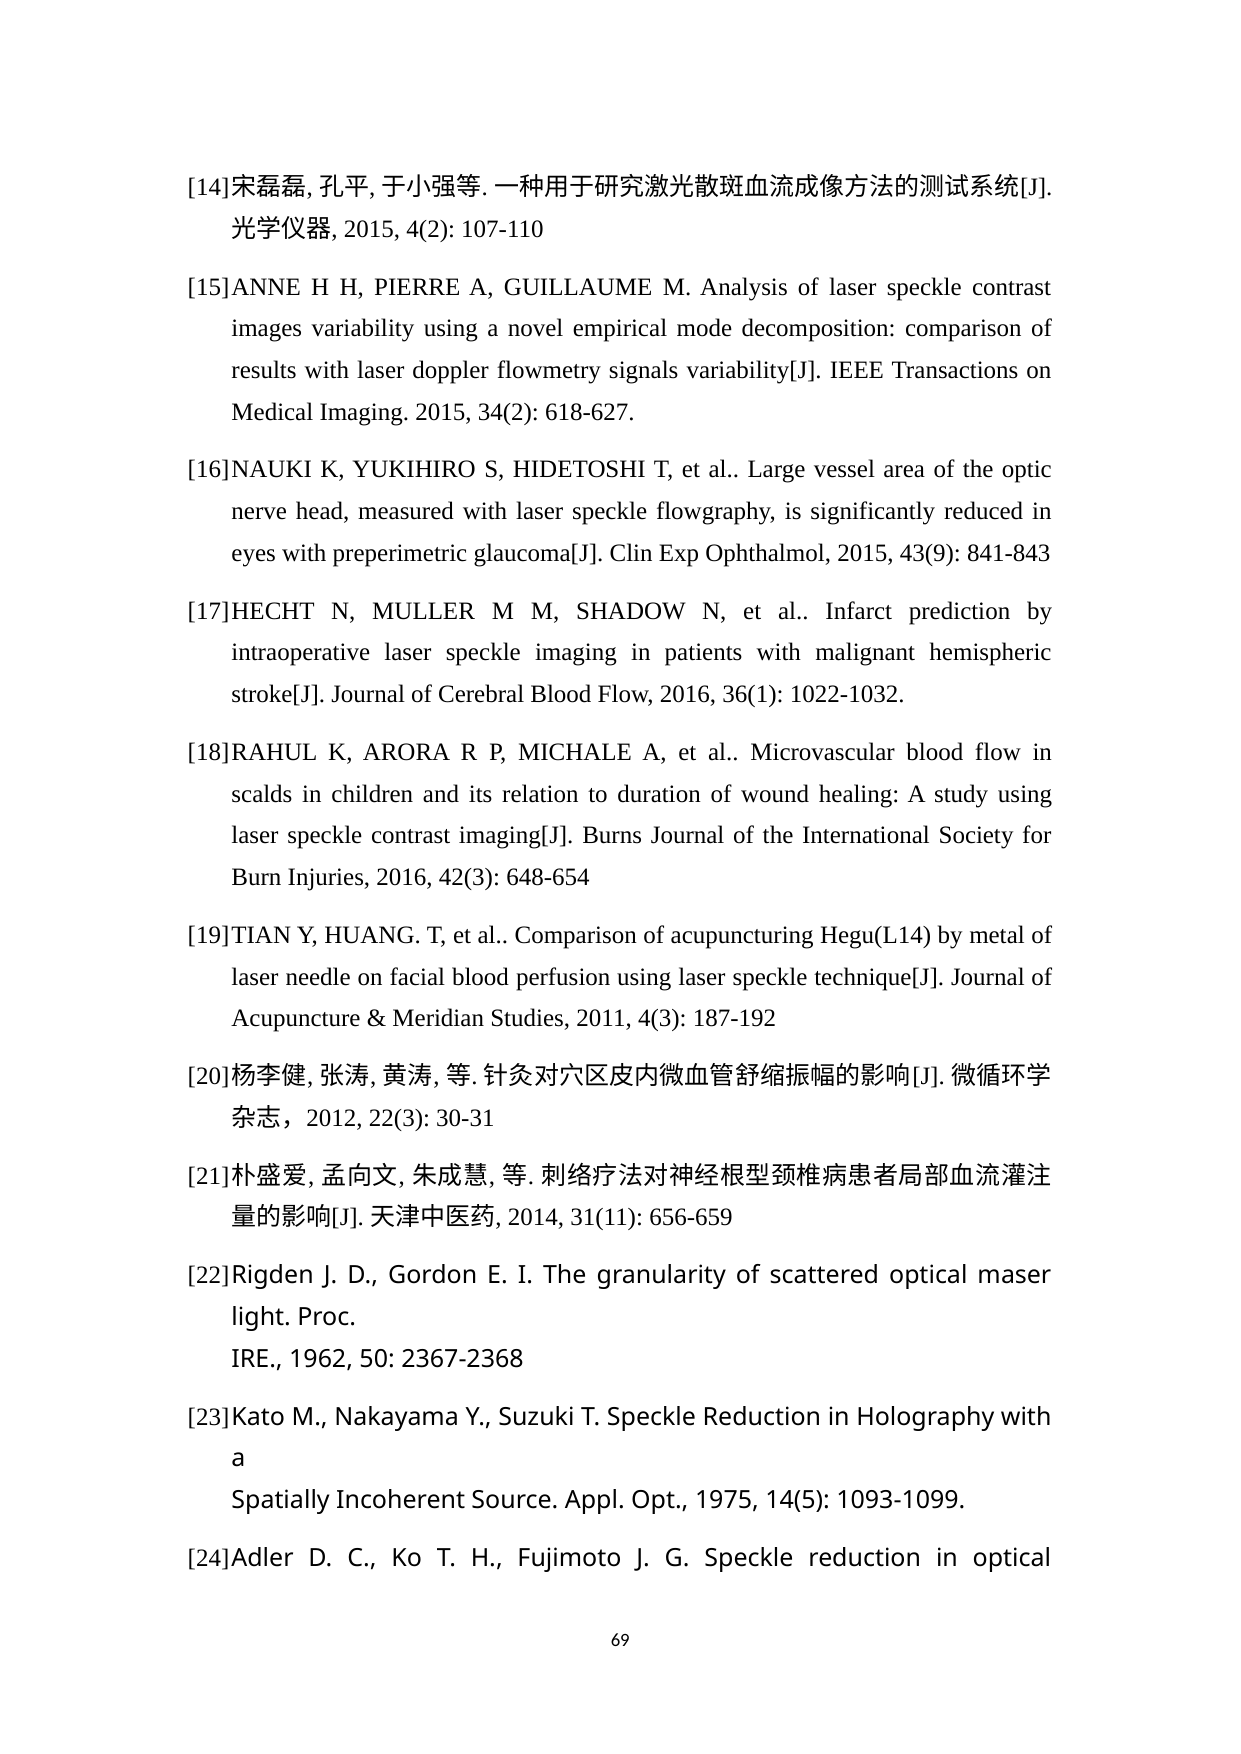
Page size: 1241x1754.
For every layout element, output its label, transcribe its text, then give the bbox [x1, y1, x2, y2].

list 杨李健, 张涛, 黄涛, 等. 针灸对穴区皮内微血管舒缩振幅的影响[J]. 微循环学杂志，2012, 22(3): 30-31 [187, 1051, 1053, 1134]
list 宋磊磊, 孔平, 于小强等. 一种用于研究激光散斑血流成像方法的测试系统[J]. 光学仪器, 2015, 4(2): 107-110 [187, 162, 1053, 245]
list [187, 1533, 1053, 1574]
list TIAN Y, HUANG. T, et al.. Comparison of acupuncturing Hegu(L14) by metal of laser needle on facial blood perfusion using laser speckle technique[J]. Journal of Acupuncture & Meridian Studies, 2011, 4(3): 187-192 [187, 910, 1053, 1035]
list HECHT N, MULLER M M, SHADOW N, et al.. Infarct prediction by intraoperative laser speckle imaging in patients with malignant hemispheric stroke[J]. Journal of Cerebral Blood Flow, 2016, 36(1): 1022-1032. [187, 586, 1053, 711]
list RAHUL K, ARORA R P, MICHALE A, et al.. Microvascular blood flow in scalds in children and its relation to duration of wound healing: A study using laser speckle contrast imaging[J]. Burns Journal of the International Society for Burn Injuries, 2016, 42(3): 648-654 [187, 727, 1053, 894]
list Kato M., Nakayama Y., Suzuki T. Speckle Reduction in Holography with a Spatially Incoherent Source. Appl. Opt., 1975, 14(5): 1093-1099. [187, 1392, 1053, 1517]
list ANNE H H, PIERRE A, GUILLAUME M. Analysis of laser speckle contrast images variability using a novel empirical mode decomposition: comparison of results with laser doppler flowmetry signals variability[J]. IEEE Transactions on Medical Imaging. 2015, 34(2): 618-627. [187, 262, 1053, 428]
list NAUKI K, YUKIHIRO S, HIDETOSHI T, et al.. Large vessel area of the optic nerve head, measured with laser speckle flowgraphy, is significantly reduced in eyes with preperimetric glaucoma[J]. Clin Exp Ophthalmol, 2015, 43(9): 841-843 [187, 444, 1053, 569]
list Rigden J. D., Gordon E. I. The granularity of scattered optical maser light. Proc. IRE., 1962, 50: 2367-2368 [187, 1250, 1053, 1375]
list 朴盛爱, 孟向文, 朱成慧, 等. 刺络疗法对神经根型颈椎病患者局部血流灌注量的影响[J]. 天津中医药, 2014, 31(11): 656-659 [187, 1151, 1053, 1234]
